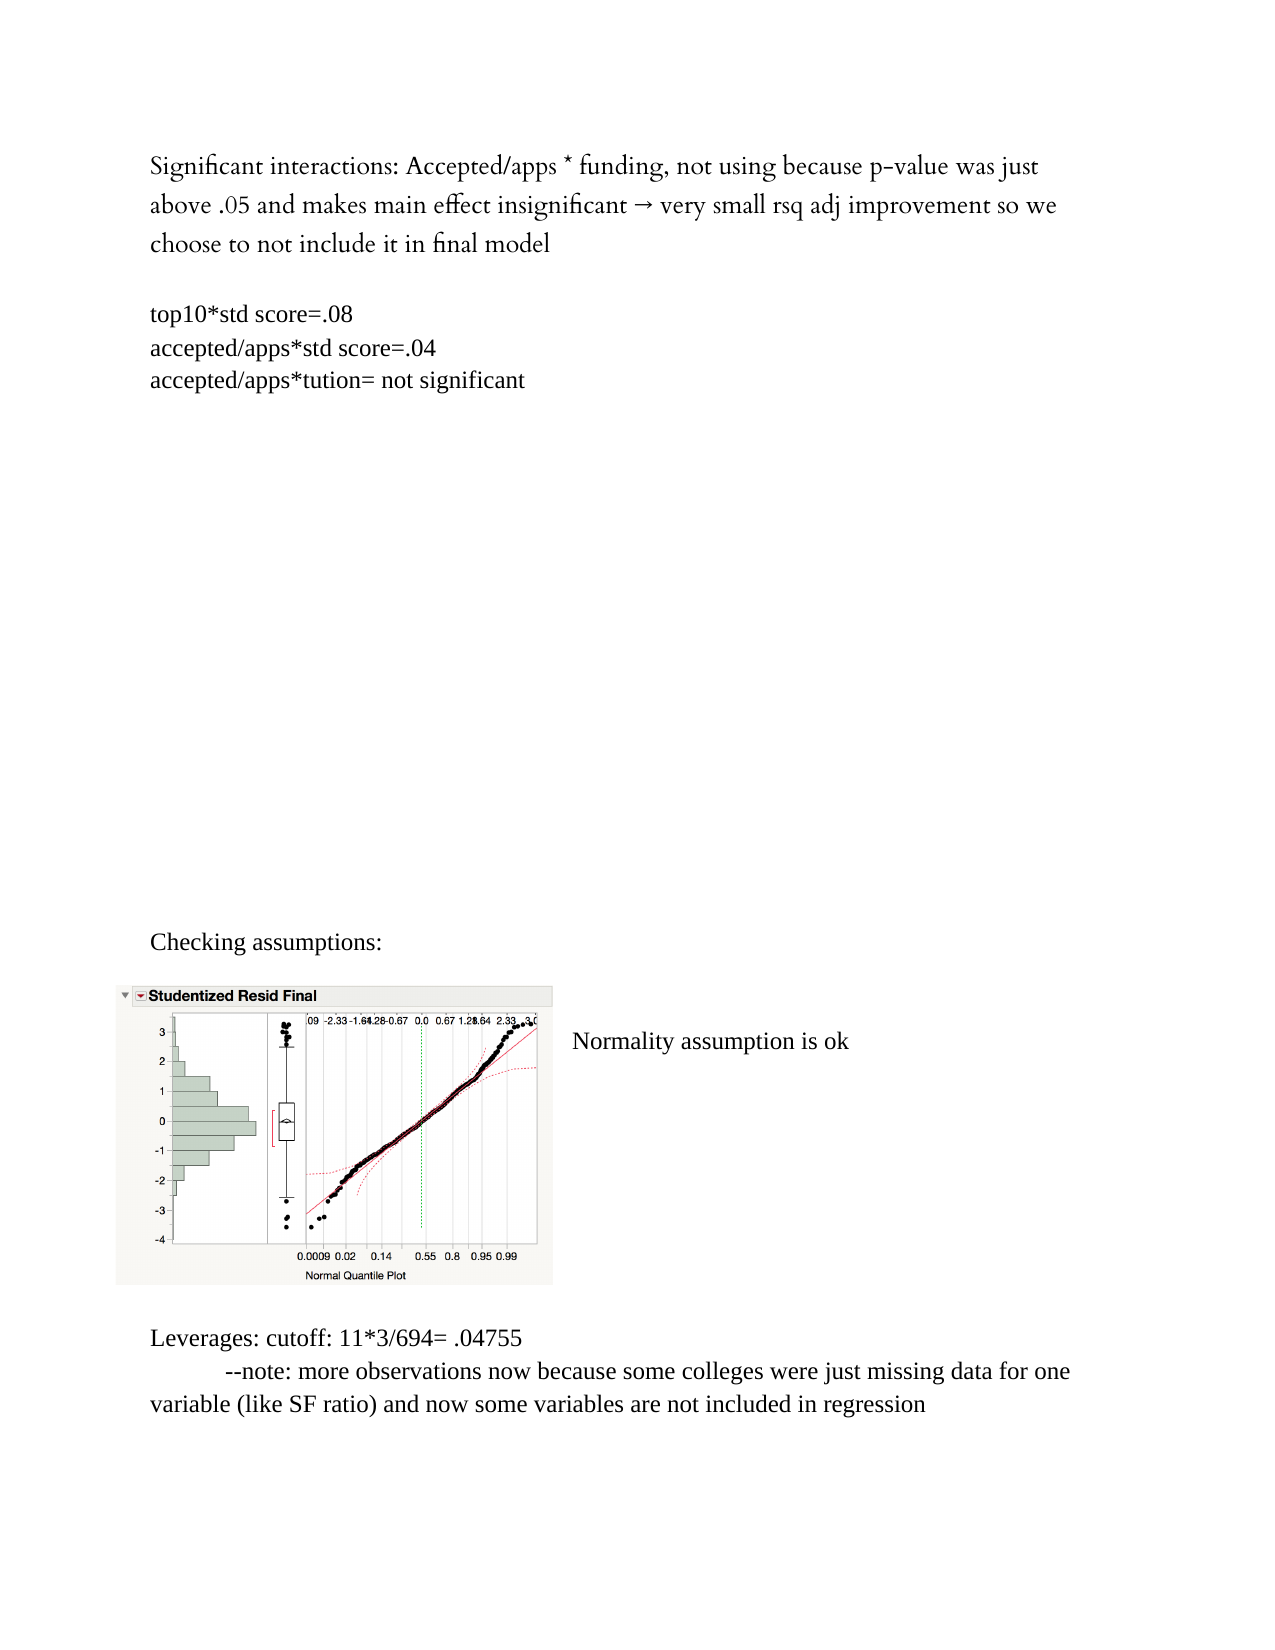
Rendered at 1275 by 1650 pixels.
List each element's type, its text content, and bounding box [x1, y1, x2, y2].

text --note: more observations now because some colleges were just missing data for one variable (like SF ratio) and now some variables are not included in regression [150, 1356, 1125, 1418]
text accepted/apps*std score=.04 [150, 333, 1125, 361]
picture [115, 985, 553, 1285]
text Normality assumption is ok [553, 1026, 1125, 1055]
text Checking assumptions: [150, 927, 1125, 956]
text accepted/apps*tution= not significant [150, 366, 1125, 394]
text top10*std score=.08 [150, 299, 1125, 328]
text Significant interactions: Accepted/apps * funding, not using because p-value was just above .05 and makes main effect insignificant → very small rsq adj improvement so we choose to not include it in final model [150, 150, 1125, 262]
text Leverages: cutoff: 11*3/694= .04755 [150, 1323, 1125, 1352]
